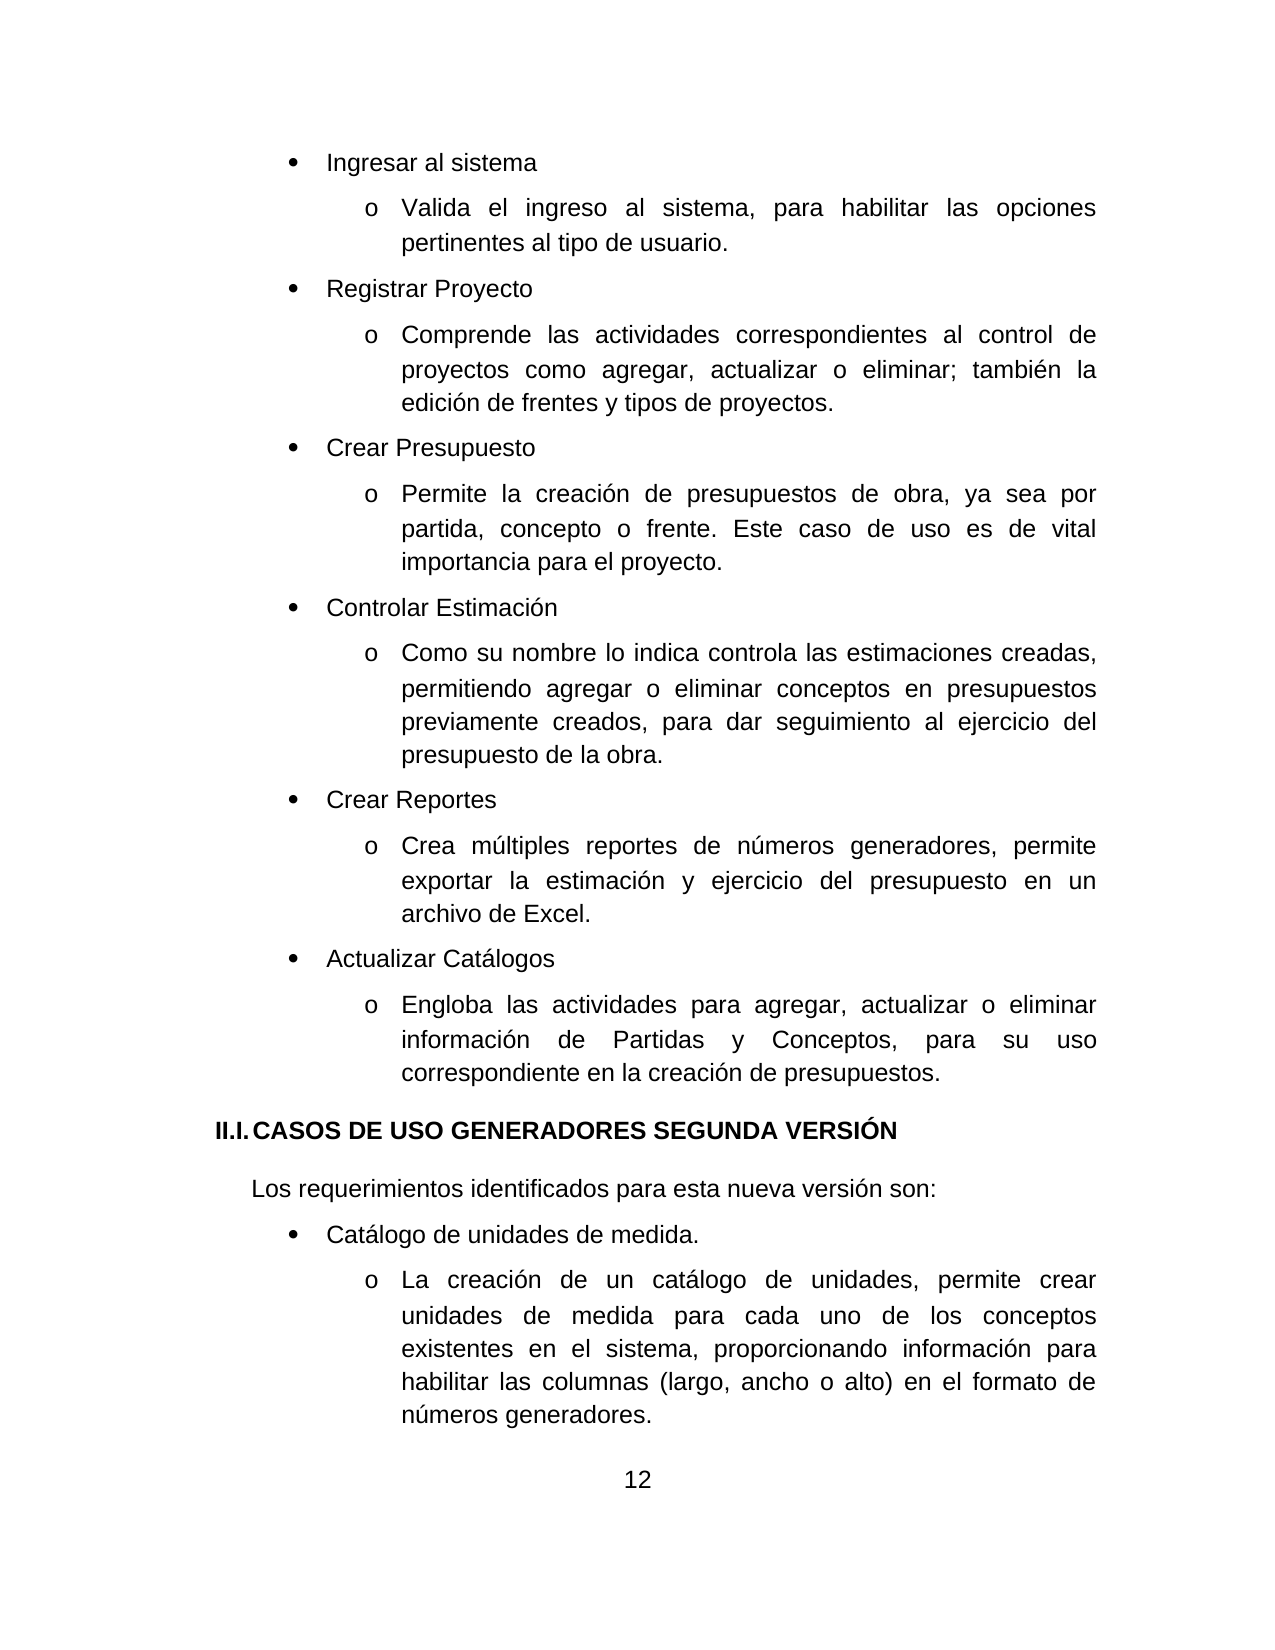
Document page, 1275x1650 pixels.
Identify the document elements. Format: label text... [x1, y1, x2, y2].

list Crear Reportes [289, 785, 1098, 814]
list Como su nombre lo indica controla las estimaciones creadas, permitiendo agregar o eliminar conceptos en presupuestos previamente creados, para dar seguimiento al ejercicio del presupuesto de la obra. [363, 638, 1098, 768]
list La creación de un catálogo de unidades, permite crear unidades de medida para cada uno de los conceptos existentes en el sistema, proporcionando información para habilitar las columnas (largo, ancho o alto) en el formato de números generadores. [364, 1266, 1098, 1428]
text Los requerimientos identificados para esta nueva versión son: [177, 1174, 1098, 1203]
list Ingresar al sistema [289, 148, 1098, 176]
list Registrar Proyecto [289, 274, 1098, 303]
list Comprende las actividades correspondientes al control de proyectos como agregar, actualizar o eliminar; también la edición de frentes y tipos de proyectos. [363, 319, 1098, 417]
list Controlar Estimación [289, 593, 1098, 622]
list Crea múltiples reportes de números generadores, permite exportar la estimación y ejercicio del presupuesto en un archivo de Excel. [363, 831, 1098, 928]
list Actualizar Catálogos [289, 944, 1098, 973]
subtitle Casos de uso generadores segunda versión [215, 1116, 1098, 1145]
list Crear Presupuesto [289, 433, 1098, 462]
list Permite la creación de presupuestos de obra, ya sea por partida, concepto o frente. Este caso de uso es de vital importancia para el proyecto. [363, 479, 1098, 576]
list Catálogo de unidades de medida. [289, 1220, 1098, 1249]
list Engloba las actividades para agregar, actualizar o eliminar información de Partidas y Conceptos, para su uso correspondiente en la creación de presupuestos. [363, 990, 1098, 1087]
list Valida el ingreso al sistema, para habilitar las opciones pertinentes al tipo de usuario. [364, 193, 1098, 257]
